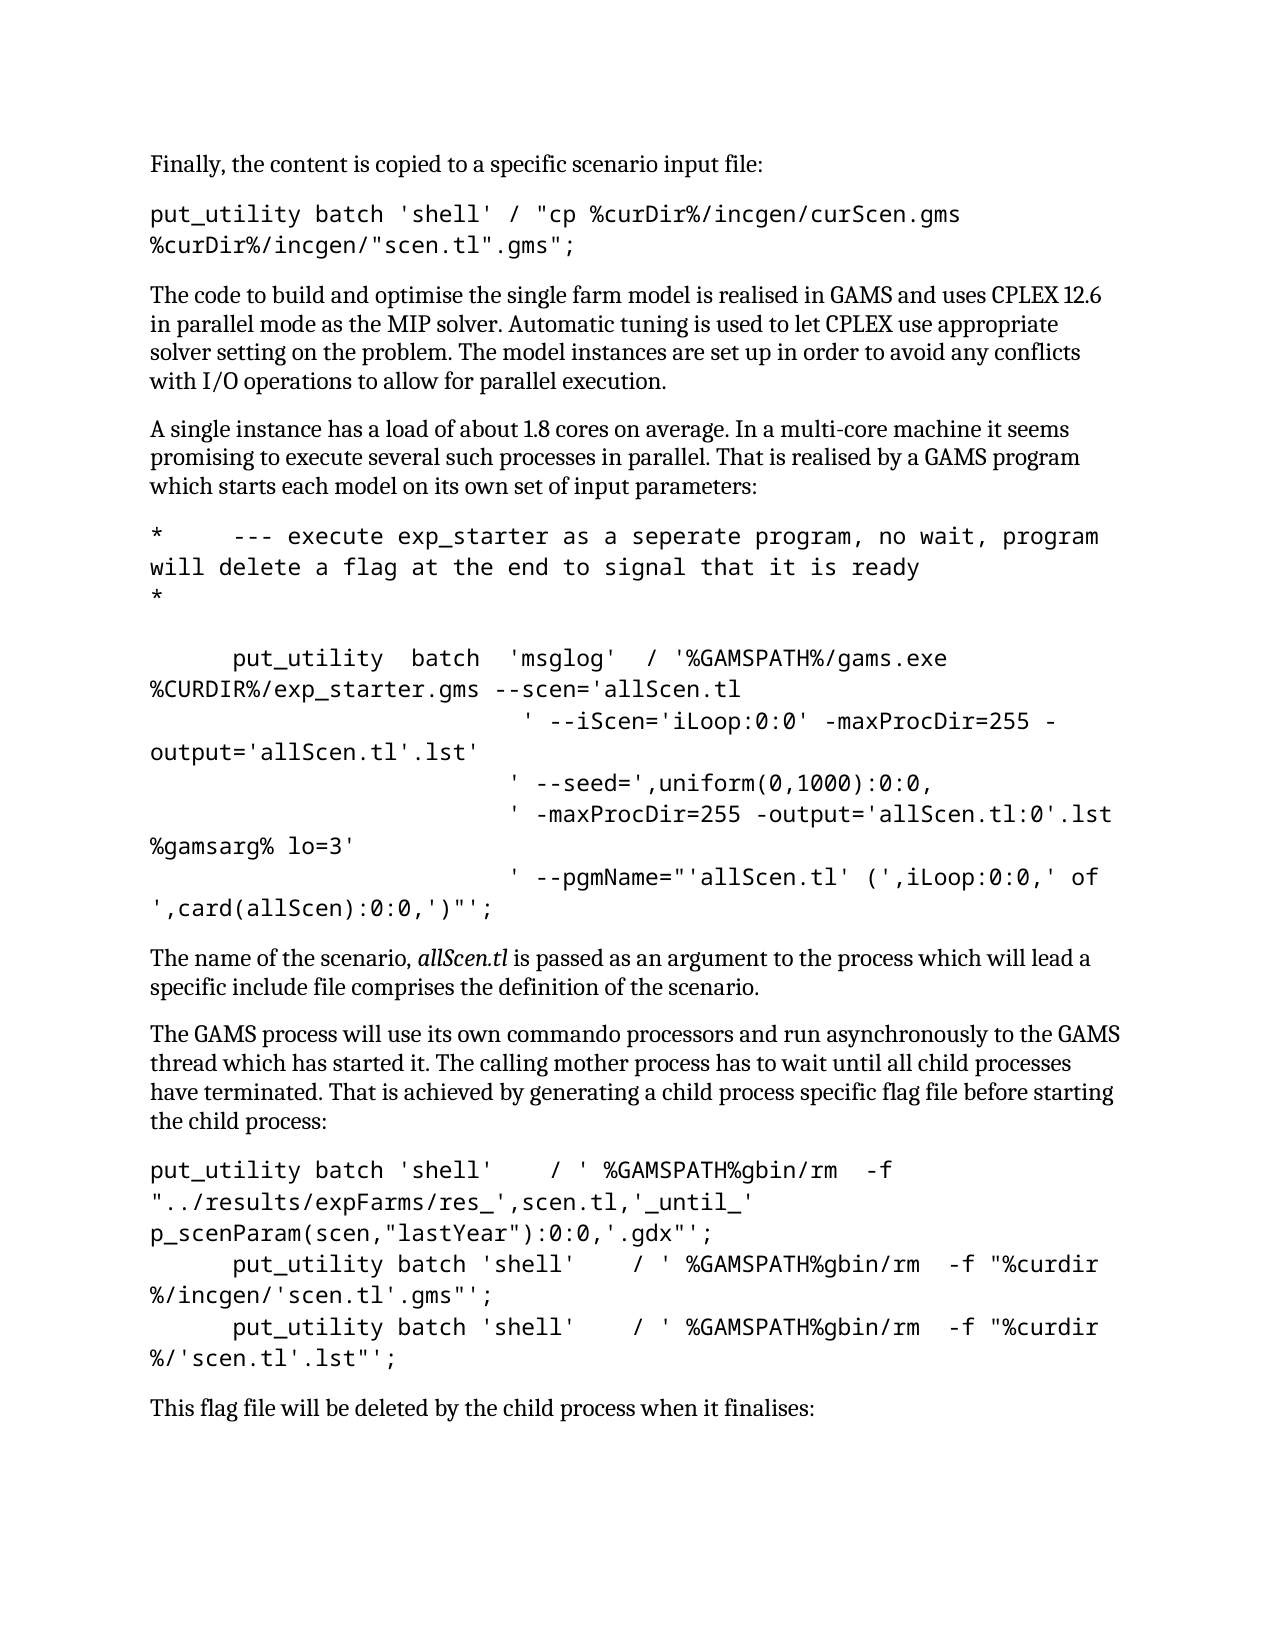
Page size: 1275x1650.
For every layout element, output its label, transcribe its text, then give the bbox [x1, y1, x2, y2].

text put_utility batch 'shell' / ' %GAMSPATH%gbin/rm -f "../results/expFarms/res_',scen.tl,'_until_' p_scenParam(scen,"lastYear"):0:0,'.gdx"'; put_utility batch 'shell' / ' %GAMSPATH%gbin/rm -f "%curdir%/incgen/'scen.tl'.gms"'; put_utility batch 'shell' / ' %GAMSPATH%gbin/rm -f "%curdir%/'scen.tl'.lst"'; [150, 1154, 1125, 1373]
text The name of the scenario, allScen.tl is passed as an argument to the process which will lead a specific include file comprises the definition of the scenario. [150, 944, 1125, 1002]
text The code to build and optimise the single farm model is realised in GAMS and uses CPLEX 12.6 in parallel mode as the MIP solver. Automatic tuning is used to let CPLEX use appropriate solver setting on the problem. The model instances are set up in order to avoid any conflicts with I/O operations to allow for parallel execution. [150, 281, 1125, 396]
text A single instance has a load of about 1.8 cores on average. In a multi-core machine it seems promising to execute several such processes in parallel. That is realised by a GAMS program which starts each model on its own set of input parameters: [150, 414, 1125, 501]
text This flag file will be deleted by the child process when it finalises: [150, 1394, 1125, 1422]
text put_utility batch 'shell' / "cp %curDir%/incgen/curScen.gms %curDir%/incgen/"scen.tl".gms"; [150, 197, 1125, 260]
text * --- execute exp_starter as a seperate program, no wait, program will delete a flag at the end to signal that it is ready * put_utility batch 'msglog' / '%GAMSPATH%/gams.exe %CURDIR%/exp_starter.gms --scen='allScen.tl ' --iScen='iLoop:0:0' -maxProcDir=255 -output='allScen.tl'.lst' ' --seed=',uniform(0,1000):0:0, ' -maxProcDir=255 -output='allScen.tl:0'.lst %gamsarg% lo=3' ' --pgmName="'allScen.tl' (',iLoop:0:0,' of ',card(allScen):0:0,')"'; [150, 519, 1125, 923]
text The GAMS process will use its own commando processors and run asynchronously to the GAMS thread which has started it. The calling mother process has to wait until all child processes have terminated. That is achieved by generating a child process specific flag file before starting the child process: [150, 1020, 1125, 1135]
text Finally, the content is copied to a specific scenario input file: [150, 150, 1125, 179]
